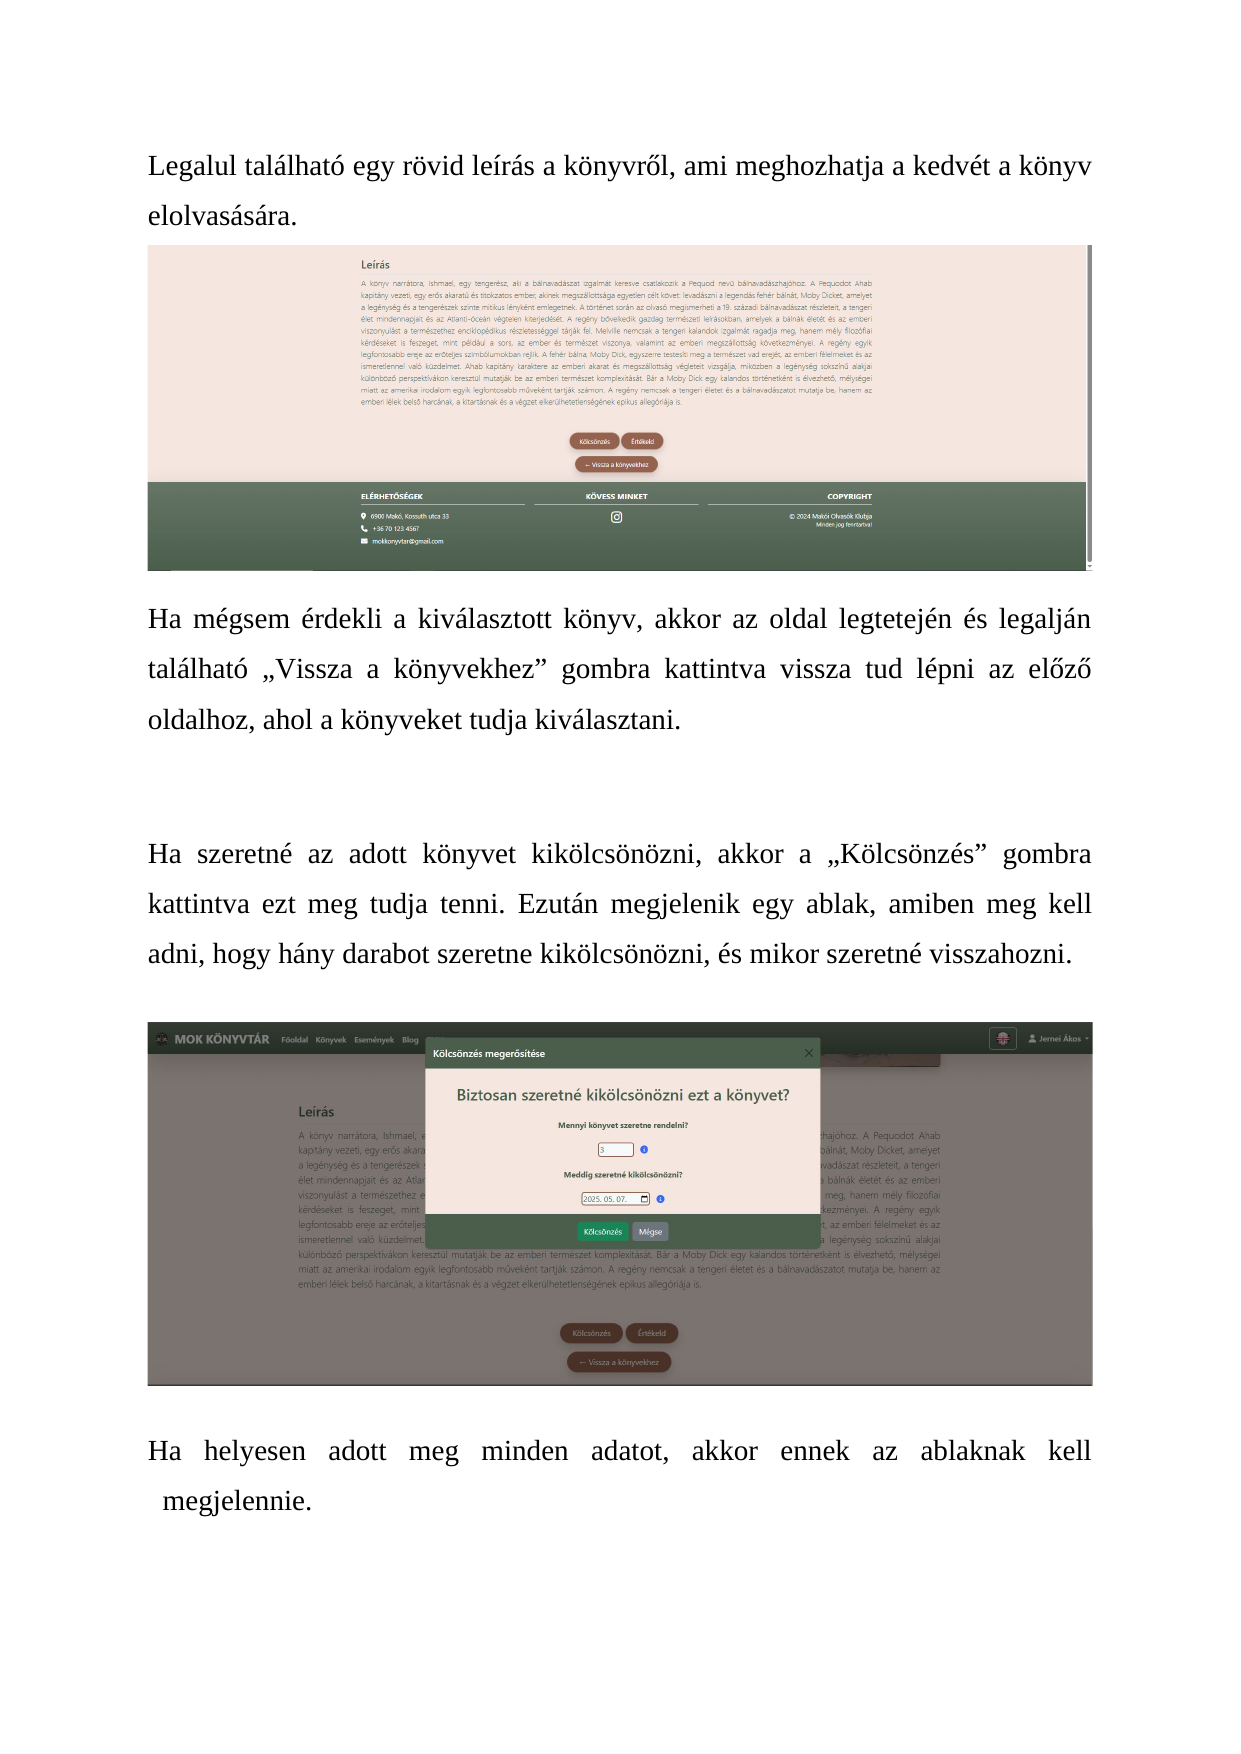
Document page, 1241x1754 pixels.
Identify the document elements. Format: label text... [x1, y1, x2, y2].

picture [147, 245, 1093, 571]
text Ha szeretné az adott könyvet kikölcsönözni, akkor a „Kölcsönzés” gombra kattintva ezt meg tudja tenni. Ezután megjelenik egy ablak, amiben meg kell adni, hogy hány darabot szeretne kikölcsönözni, és mikor szeretné visszahozni. [148, 836, 1093, 970]
text Ha mégsem érdekli a kiválasztott könyv, akkor az oldal legtetején és legalján található „Vissza a könyvekhez” gombra kattintva vissza tud lépni az előző oldalhoz, ahol a könyveket tudja kiválasztani. [148, 601, 1093, 736]
text Legalul található egy rövid leírás a könyvről, ami meghozhatja a kedvét a könyv elolvasására. [148, 148, 1093, 245]
text Ha helyesen adott meg minden adatot, akkor ennek az ablaknak kell megjelennie. [148, 1386, 1093, 1517]
picture [147, 1022, 1093, 1386]
